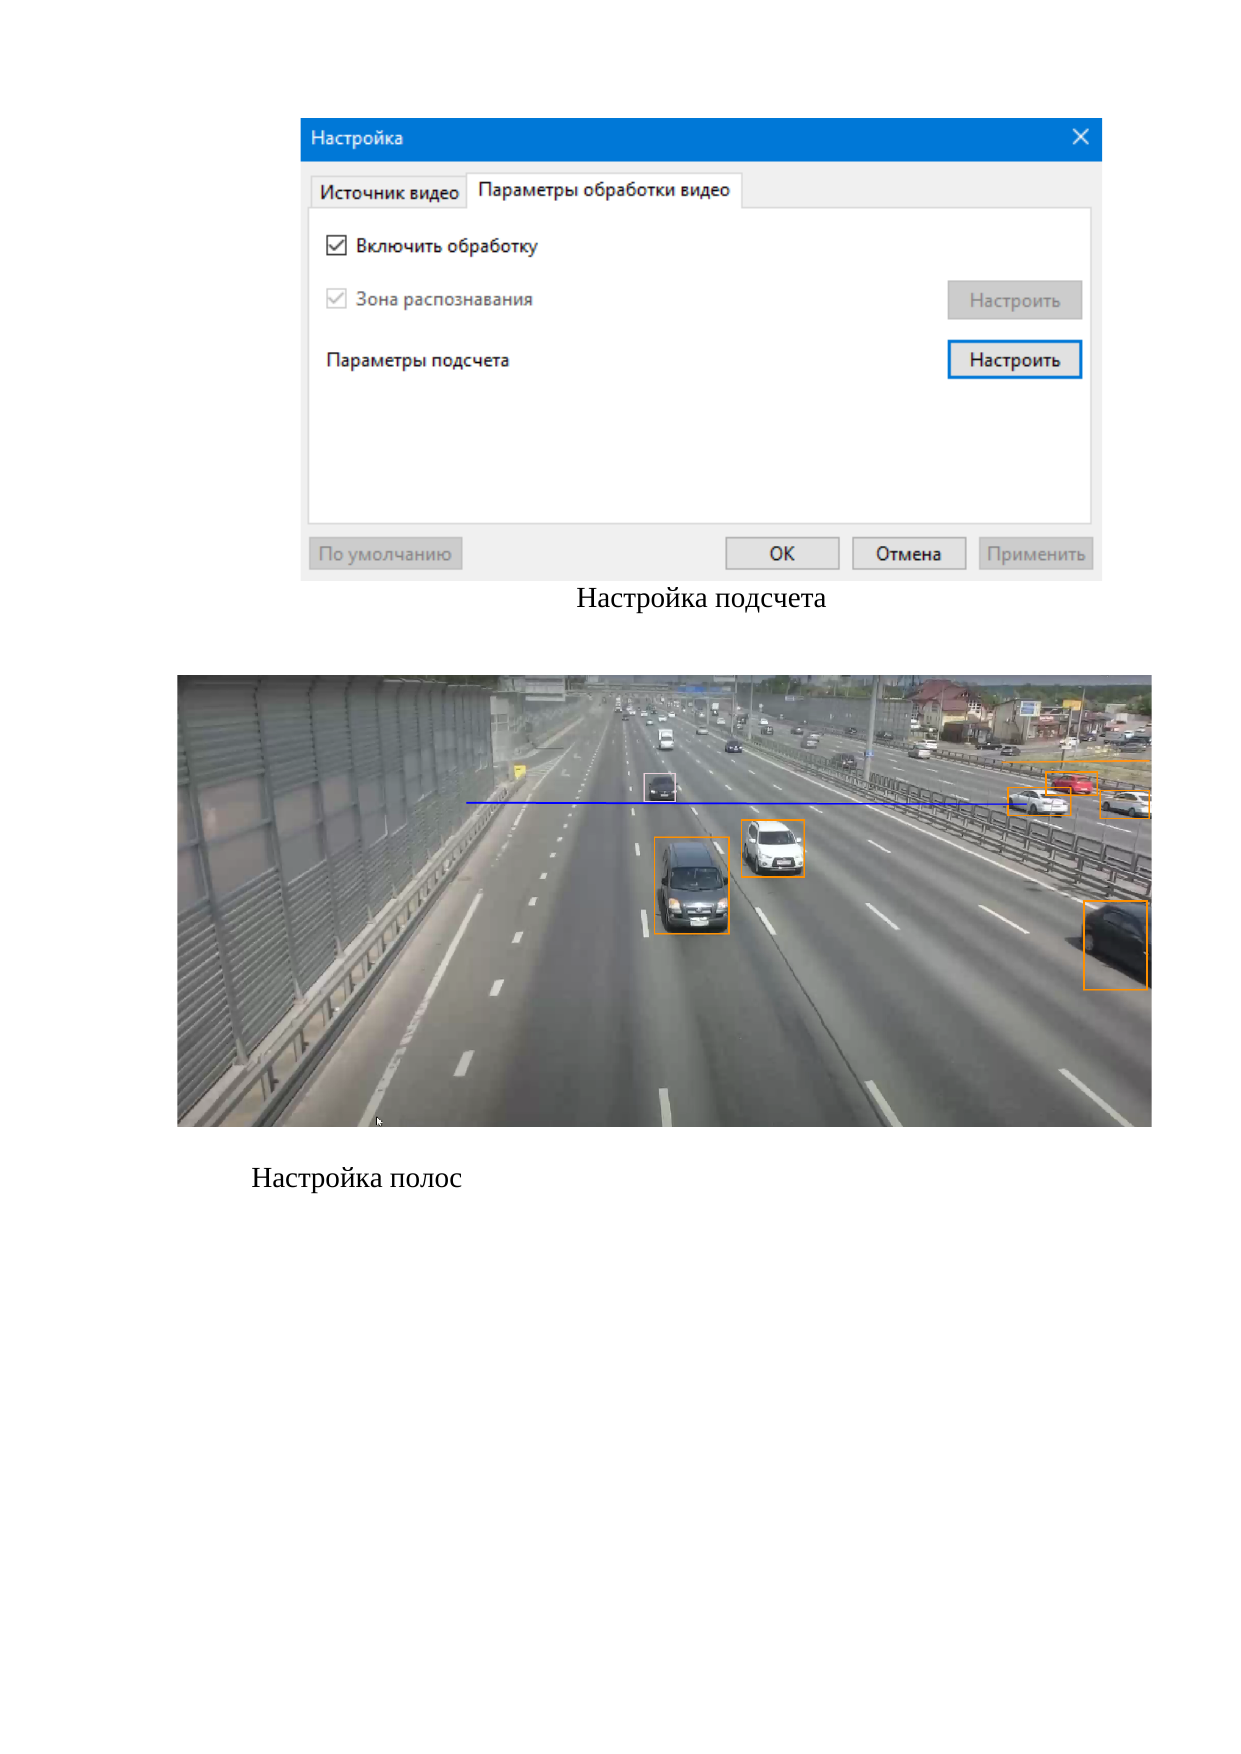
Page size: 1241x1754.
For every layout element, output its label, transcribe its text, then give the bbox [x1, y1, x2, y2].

picture [177, 675, 1152, 1127]
list Настройка полос [177, 1160, 1152, 1194]
picture [300, 118, 1103, 581]
list Настройка подсчета [177, 581, 1152, 614]
